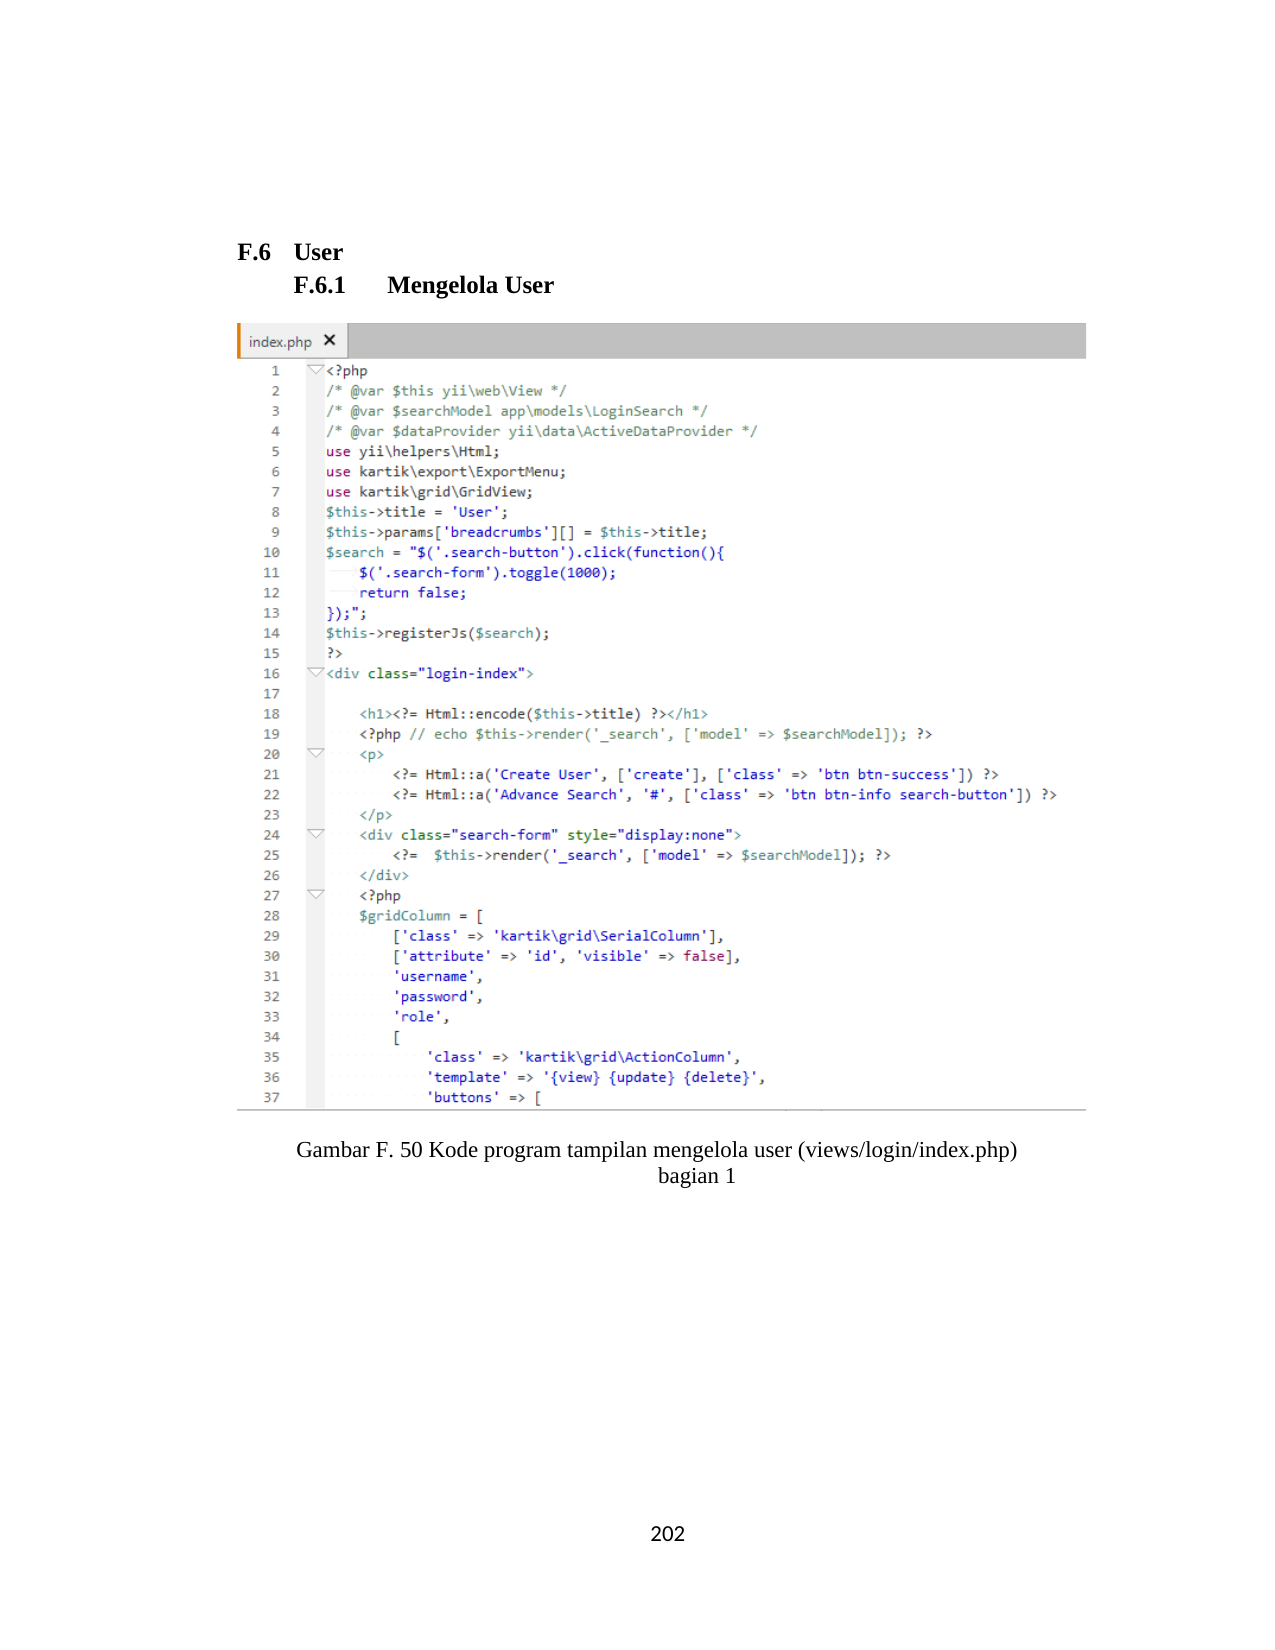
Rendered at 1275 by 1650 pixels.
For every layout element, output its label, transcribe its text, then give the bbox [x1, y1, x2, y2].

text bagian 1 [237, 1162, 1098, 1189]
list Mengelola User [293, 270, 1098, 299]
picture [237, 323, 1087, 1111]
list User [237, 237, 1098, 266]
